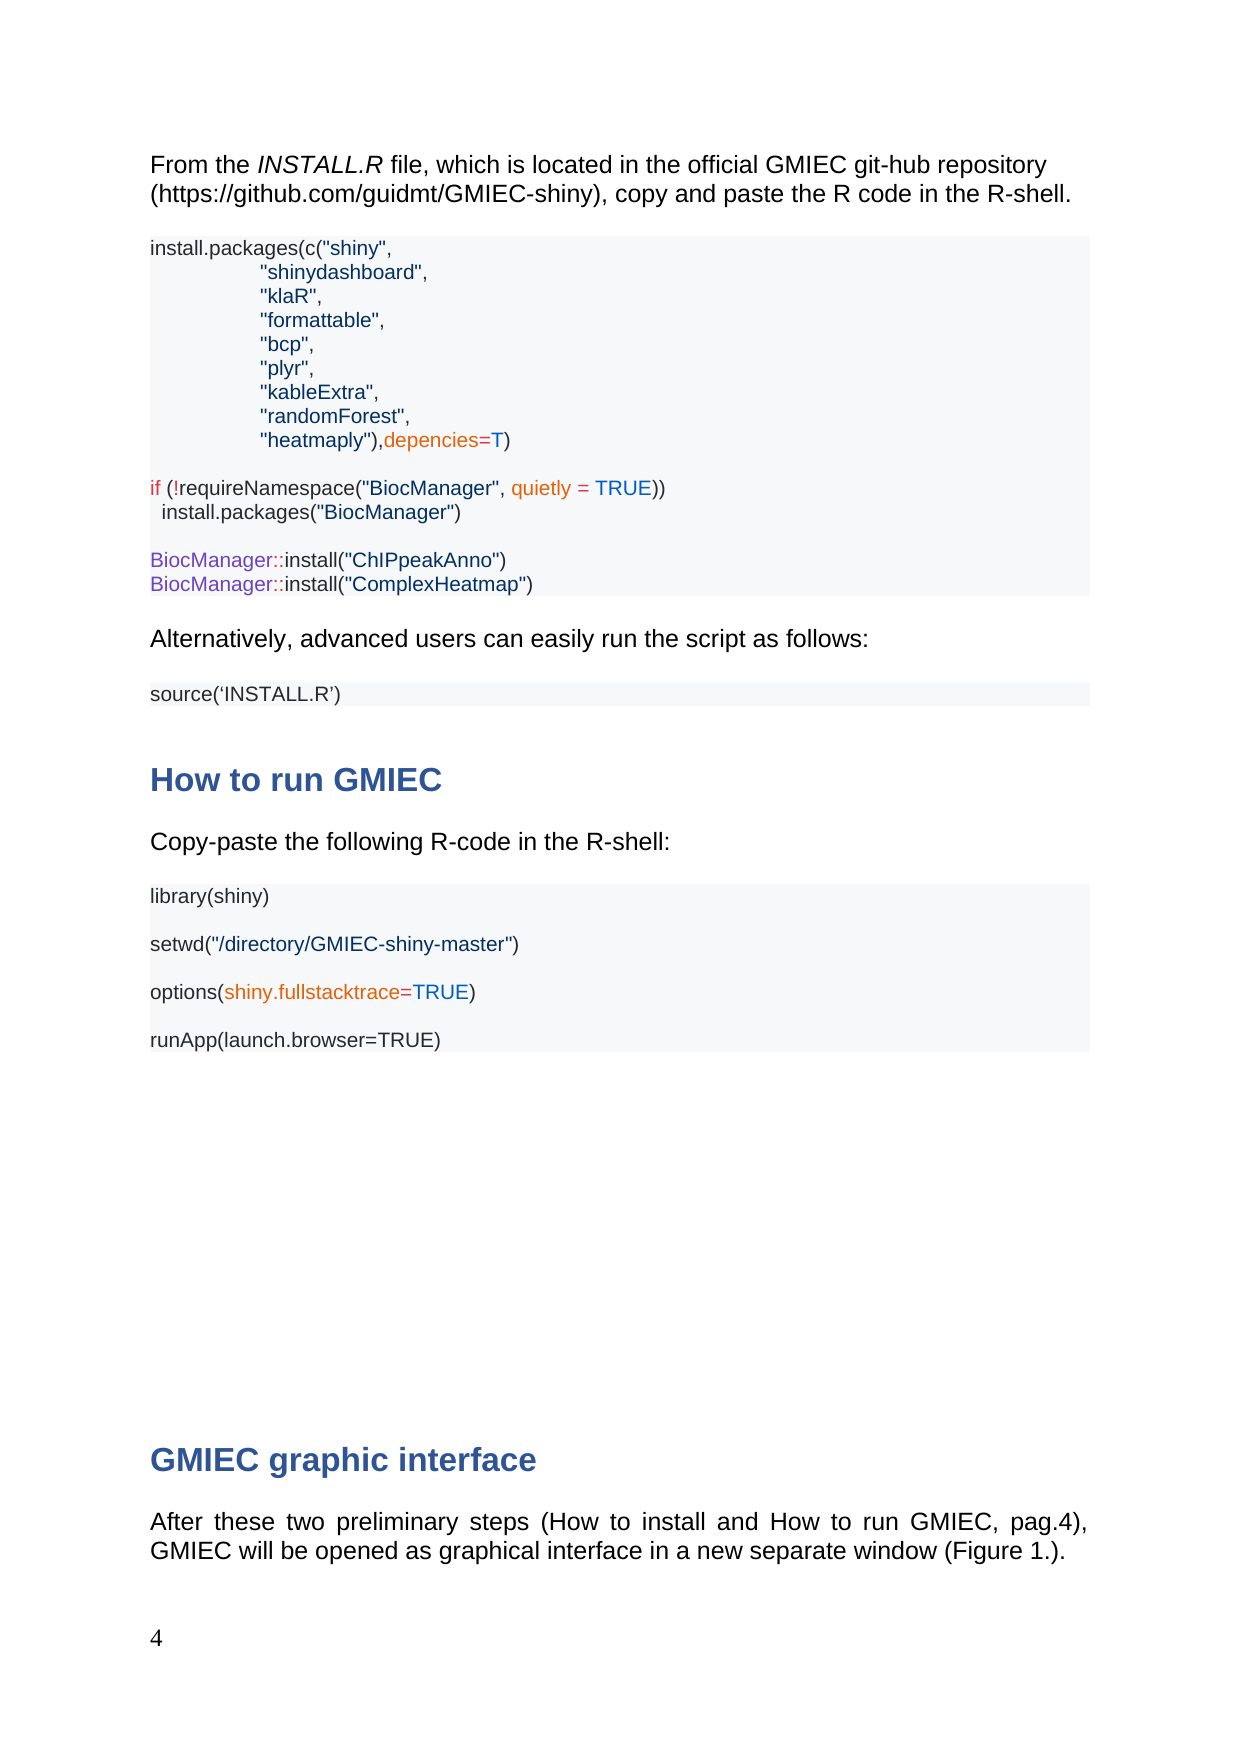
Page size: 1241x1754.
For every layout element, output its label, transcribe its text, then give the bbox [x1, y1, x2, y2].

subtitle GMIEC graphic interface [150, 1440, 1090, 1478]
text "shinydashboard", [150, 260, 1090, 284]
text From the INSTALL.R file, which is located in the official GMIEC git-hub repository (https://github.com/guidmt/GMIEC-shiny), copy and paste the R code in the R-shell. [150, 150, 1090, 207]
text "formattable", [150, 308, 1090, 332]
subtitle How to run GMIEC [150, 759, 1090, 798]
text BiocManager::install("ComplexHeatmap") [150, 572, 1090, 596]
text BiocManager::install("ChIPpeakAnno") [150, 548, 1090, 572]
text "kableExtra", [150, 380, 1090, 404]
text runApp(launch.browser=TRUE) [150, 1028, 1090, 1052]
text source(‘INSTALL.R’) [150, 682, 1090, 706]
text "plyr", [150, 356, 1090, 380]
text library(shiny) [150, 884, 1090, 908]
text "bcp", [150, 332, 1090, 356]
text "klaR", [150, 284, 1090, 308]
text Alternatively, advanced users can easily run the script as follows: [150, 624, 1090, 653]
text options(shiny.fullstacktrace=TRUE) [150, 980, 1090, 1004]
text install.packages(c("shiny", [150, 236, 1090, 260]
text "randomForest", [150, 404, 1090, 428]
text if (!requireNamespace("BiocManager", quietly = TRUE)) [150, 476, 1090, 500]
text After these two preliminary steps (How to install and How to run GMIEC, pag.4), GMIEC will be opened as graphical interface in a new separate window (Figure 1.). [150, 1507, 1090, 1564]
text Copy-paste the following R-code in the R-shell: [150, 827, 1090, 856]
text install.packages("BiocManager") [150, 500, 1090, 524]
text setwd("/directory/GMIEC-shiny-master") [150, 932, 1090, 956]
text "heatmaply"),depencies=T) [150, 428, 1090, 452]
